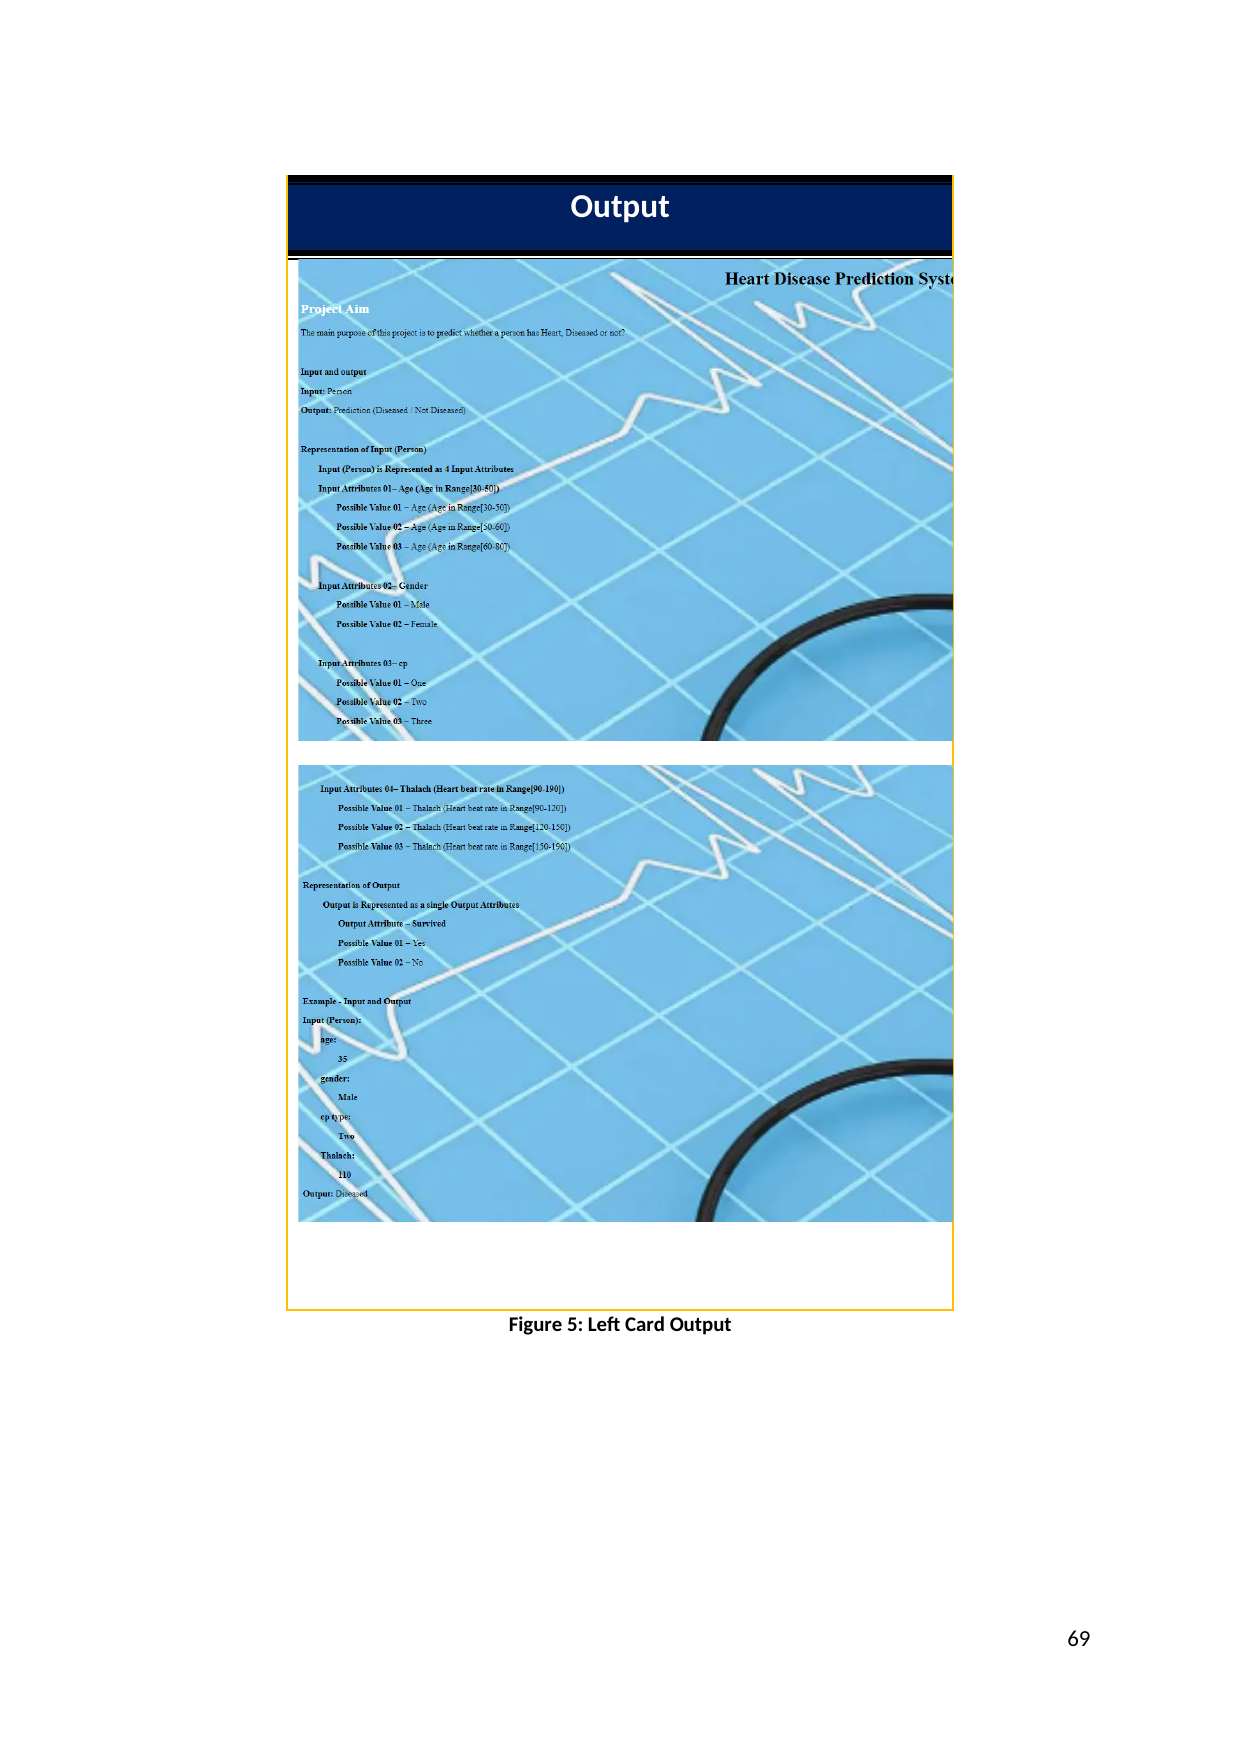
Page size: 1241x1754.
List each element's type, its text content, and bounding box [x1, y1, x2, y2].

picture [298, 765, 954, 1222]
text Figure 5: Left Card Output [150, 1311, 1090, 1336]
table_cell [288, 260, 952, 1309]
picture [298, 259, 954, 741]
table_header Output [288, 185, 952, 250]
